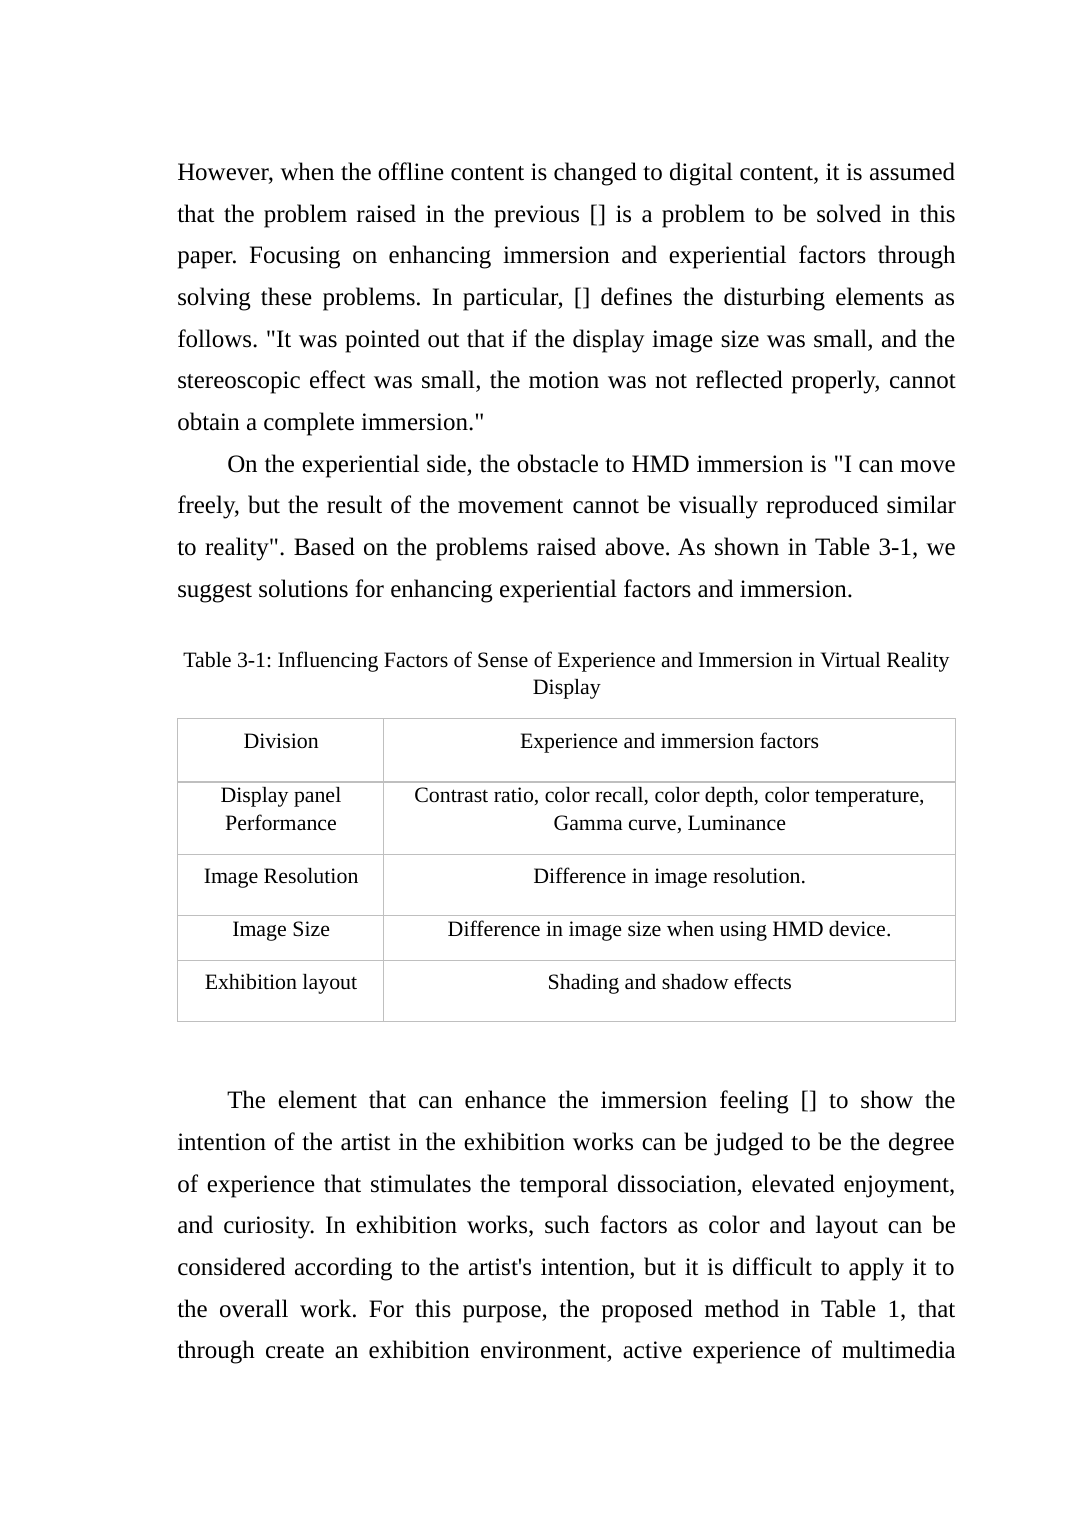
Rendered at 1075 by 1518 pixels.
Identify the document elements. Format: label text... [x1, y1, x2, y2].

table_cell Image Resolution [178, 855, 383, 915]
text Table 3-1: Influencing Factors of Sense of Experience and Immersion in Virtual Reality Display [177, 647, 956, 699]
table_cell Difference in image resolution. [384, 855, 955, 915]
table_cell Display panel Performance [178, 783, 383, 853]
table_cell Shading and shadow effects [384, 961, 955, 1021]
table_cell Difference in image size when using HMD device. [384, 916, 955, 960]
table_cell Contrast ratio, color recall, color depth, color temperature, Gamma curve, Luminance [384, 783, 955, 853]
table_header Experience and immersion factors [384, 719, 955, 781]
table_cell Image Size [178, 916, 383, 960]
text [177, 147, 956, 439]
table_cell Exhibition layout [178, 961, 383, 1021]
text On the experiential side, the obstacle to HMD immersion is "I can move freely, but the result of the movement cannot be visually reproduced similar to reality". Based on the problems raised above. As shown in Table 3-1, we suggest solutions for enhancing experiential factors and immersion. [177, 439, 956, 605]
table_header Division [178, 719, 383, 781]
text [177, 1076, 956, 1367]
